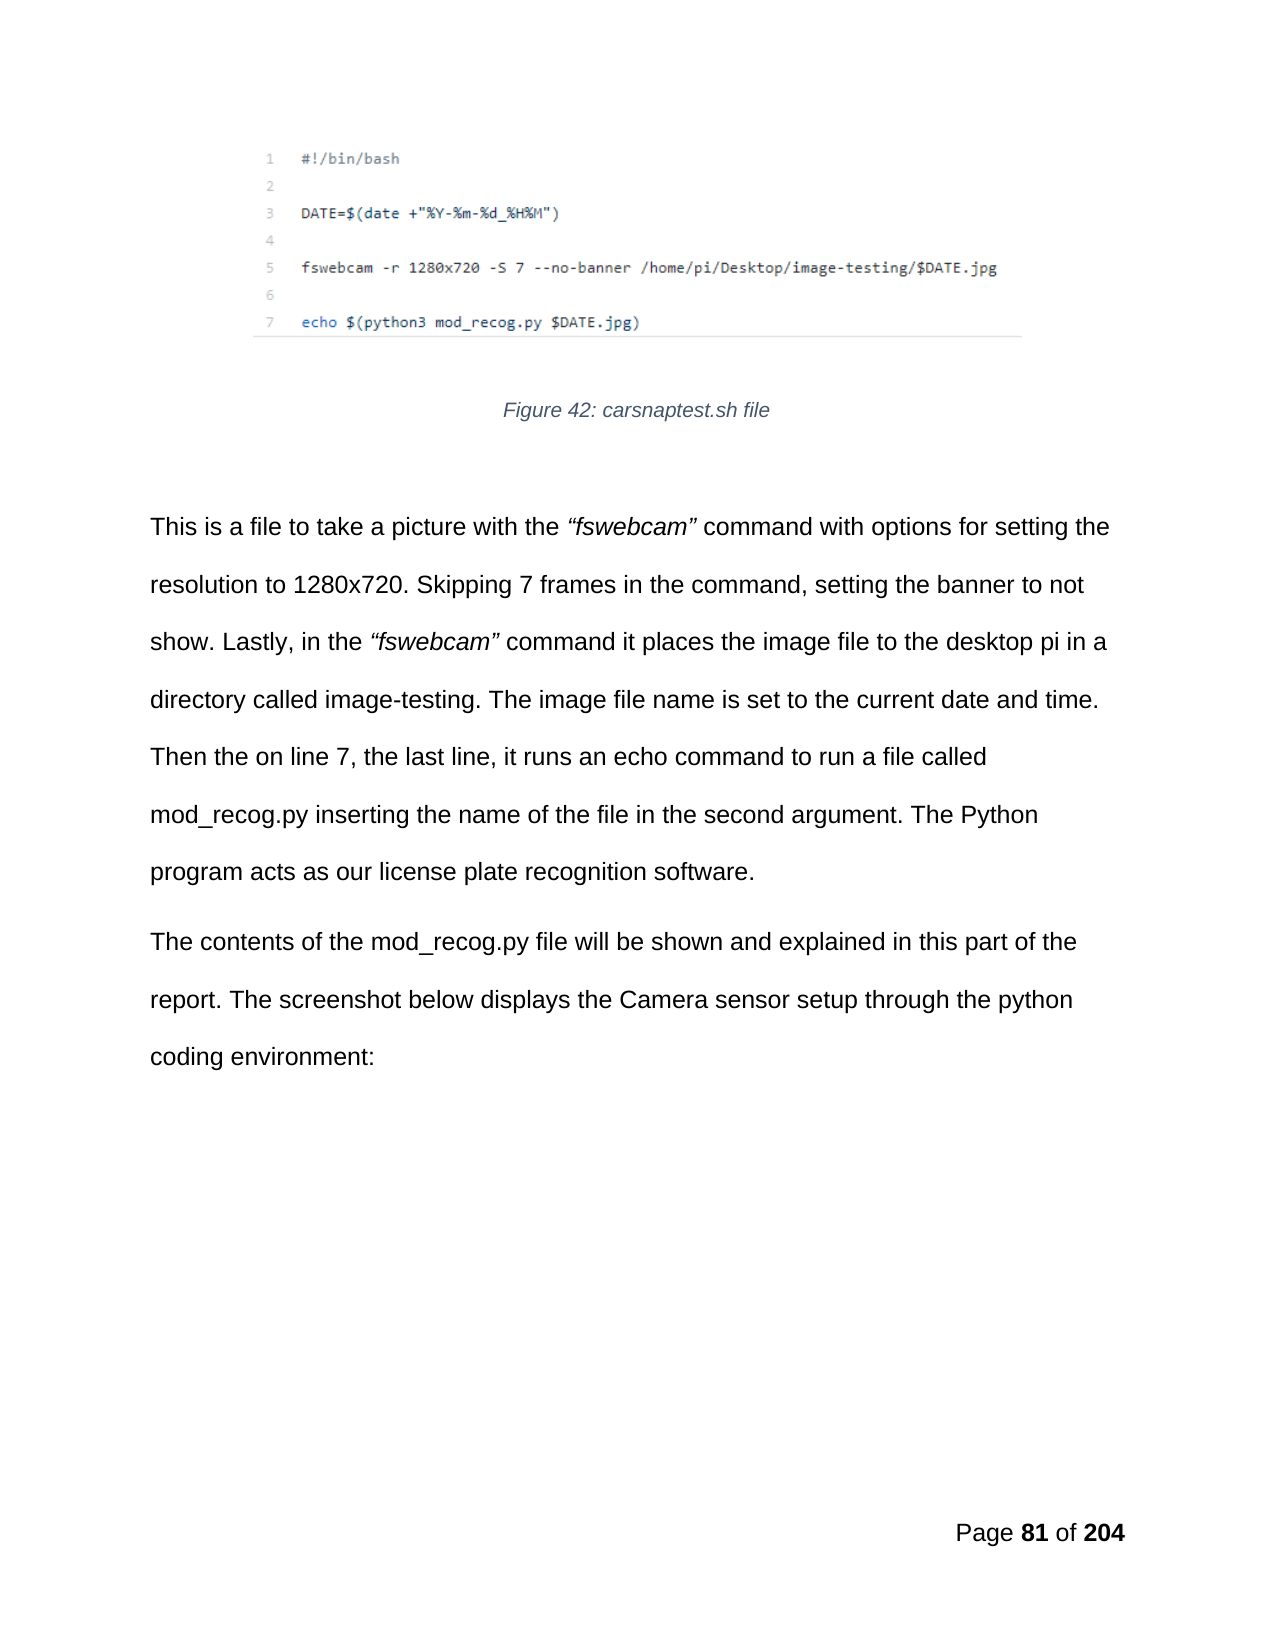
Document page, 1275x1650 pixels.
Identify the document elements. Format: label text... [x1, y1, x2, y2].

picture [253, 150, 1022, 357]
text The contents of the mod_recog.py file will be shown and explained in this part of the report. The screenshot below displays the Camera sensor setup through the python coding environment: [150, 927, 1125, 1071]
text Figure 42: carsnaptest.sh file [150, 398, 1125, 422]
text This is a file to take a picture with the “fswebcam” command with options for setting the resolution to 1280x720. Skipping 7 frames in the command, setting the banner to not show. Lastly, in the “fswebcam” command it places the image file to the desktop pi in a directory called image-testing. The image file name is set to the current date and time. Then the on line 7, the last line, it runs an echo command to run a file called mod_recog.py inserting the name of the file in the second argument. The Python program acts as our license plate recognition software. [150, 512, 1125, 886]
